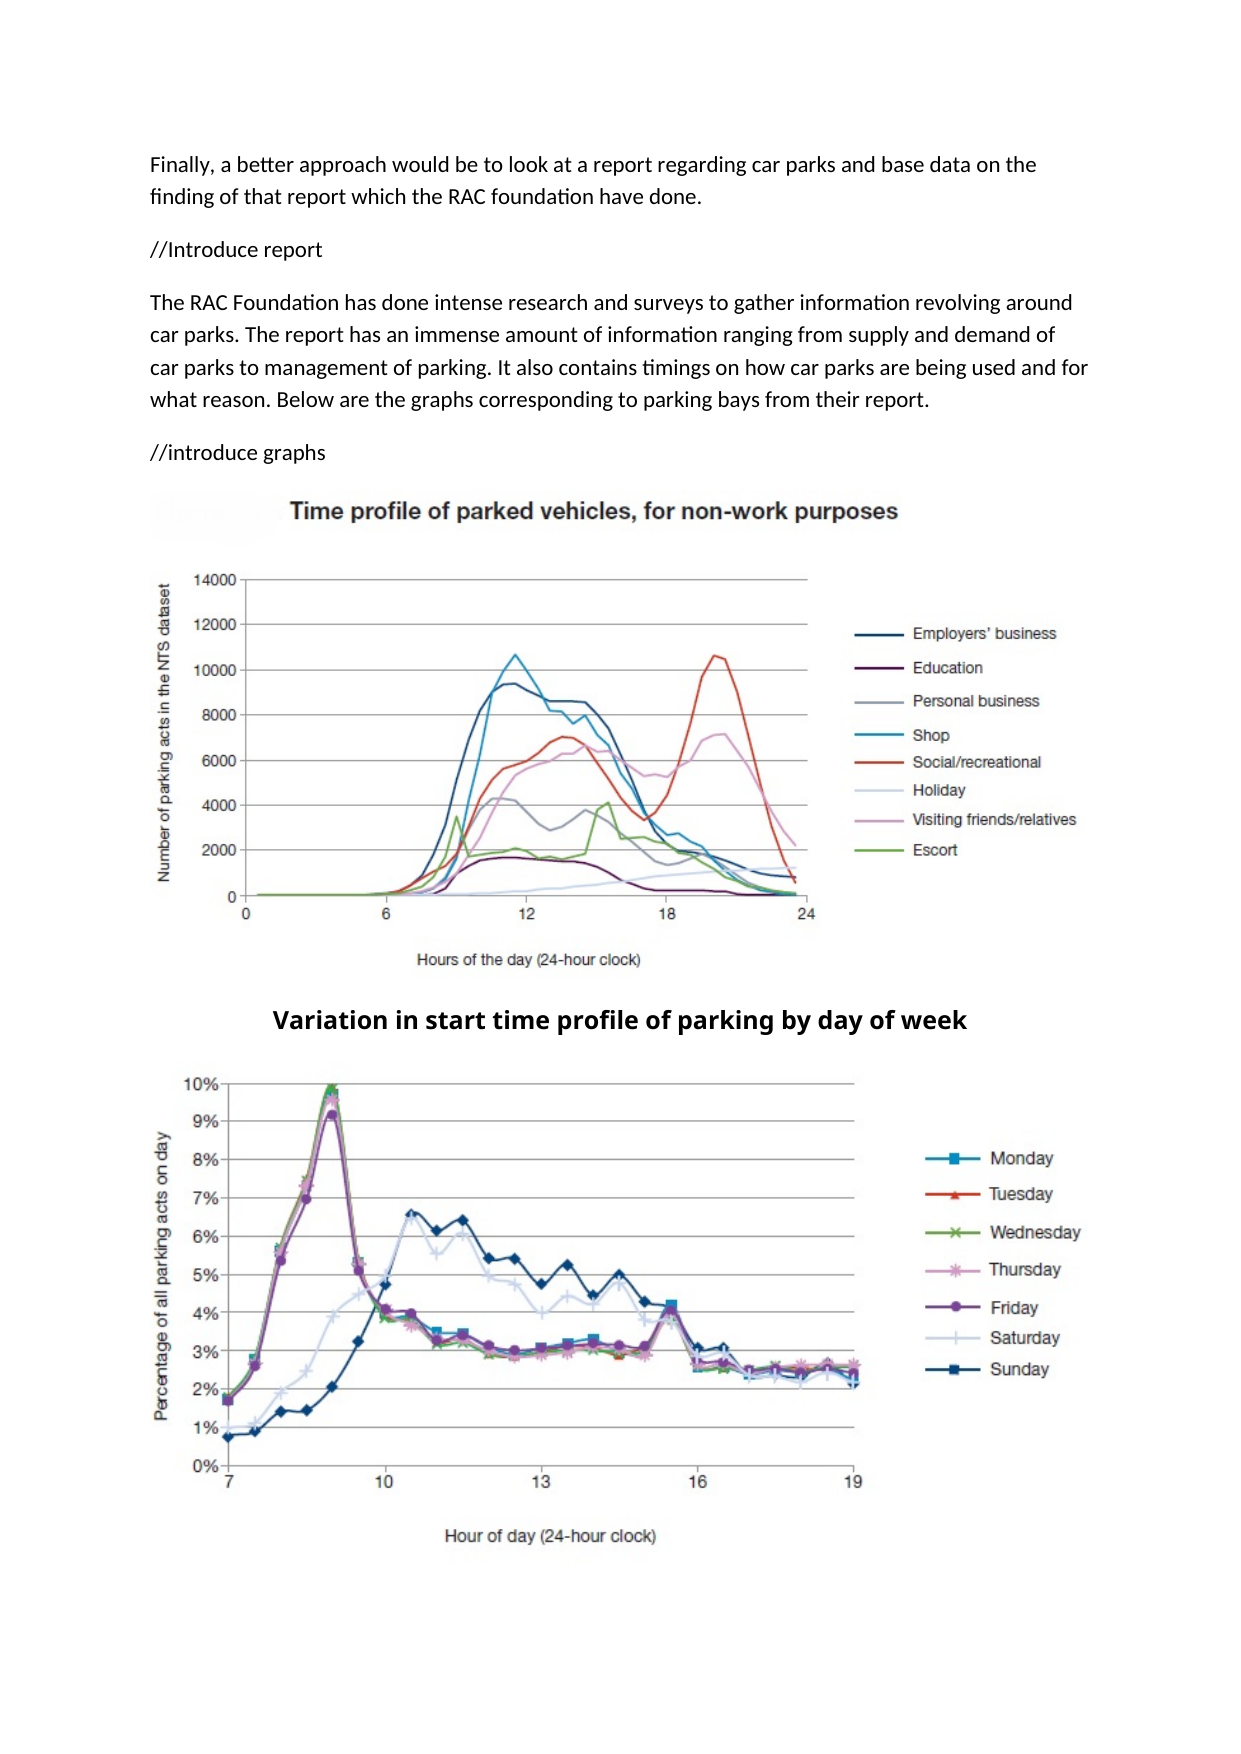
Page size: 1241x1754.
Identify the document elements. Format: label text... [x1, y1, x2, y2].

picture [150, 490, 1087, 978]
text Variation in start time profile of parking by day of week [150, 1003, 1090, 1037]
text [150, 150, 1090, 210]
text The RAC Foundation has done intense research and surveys to gather information revolving around car parks. The report has an immense amount of information ranging from supply and demand of car parks to management of parking. It also contains timings on how car parks are being used and for what reason. Below are the graphs corresponding to parking bays from their report. [150, 288, 1090, 413]
text //introduce graphs [150, 438, 1090, 466]
picture [150, 1062, 1087, 1585]
text //Introduce report [150, 235, 1090, 263]
